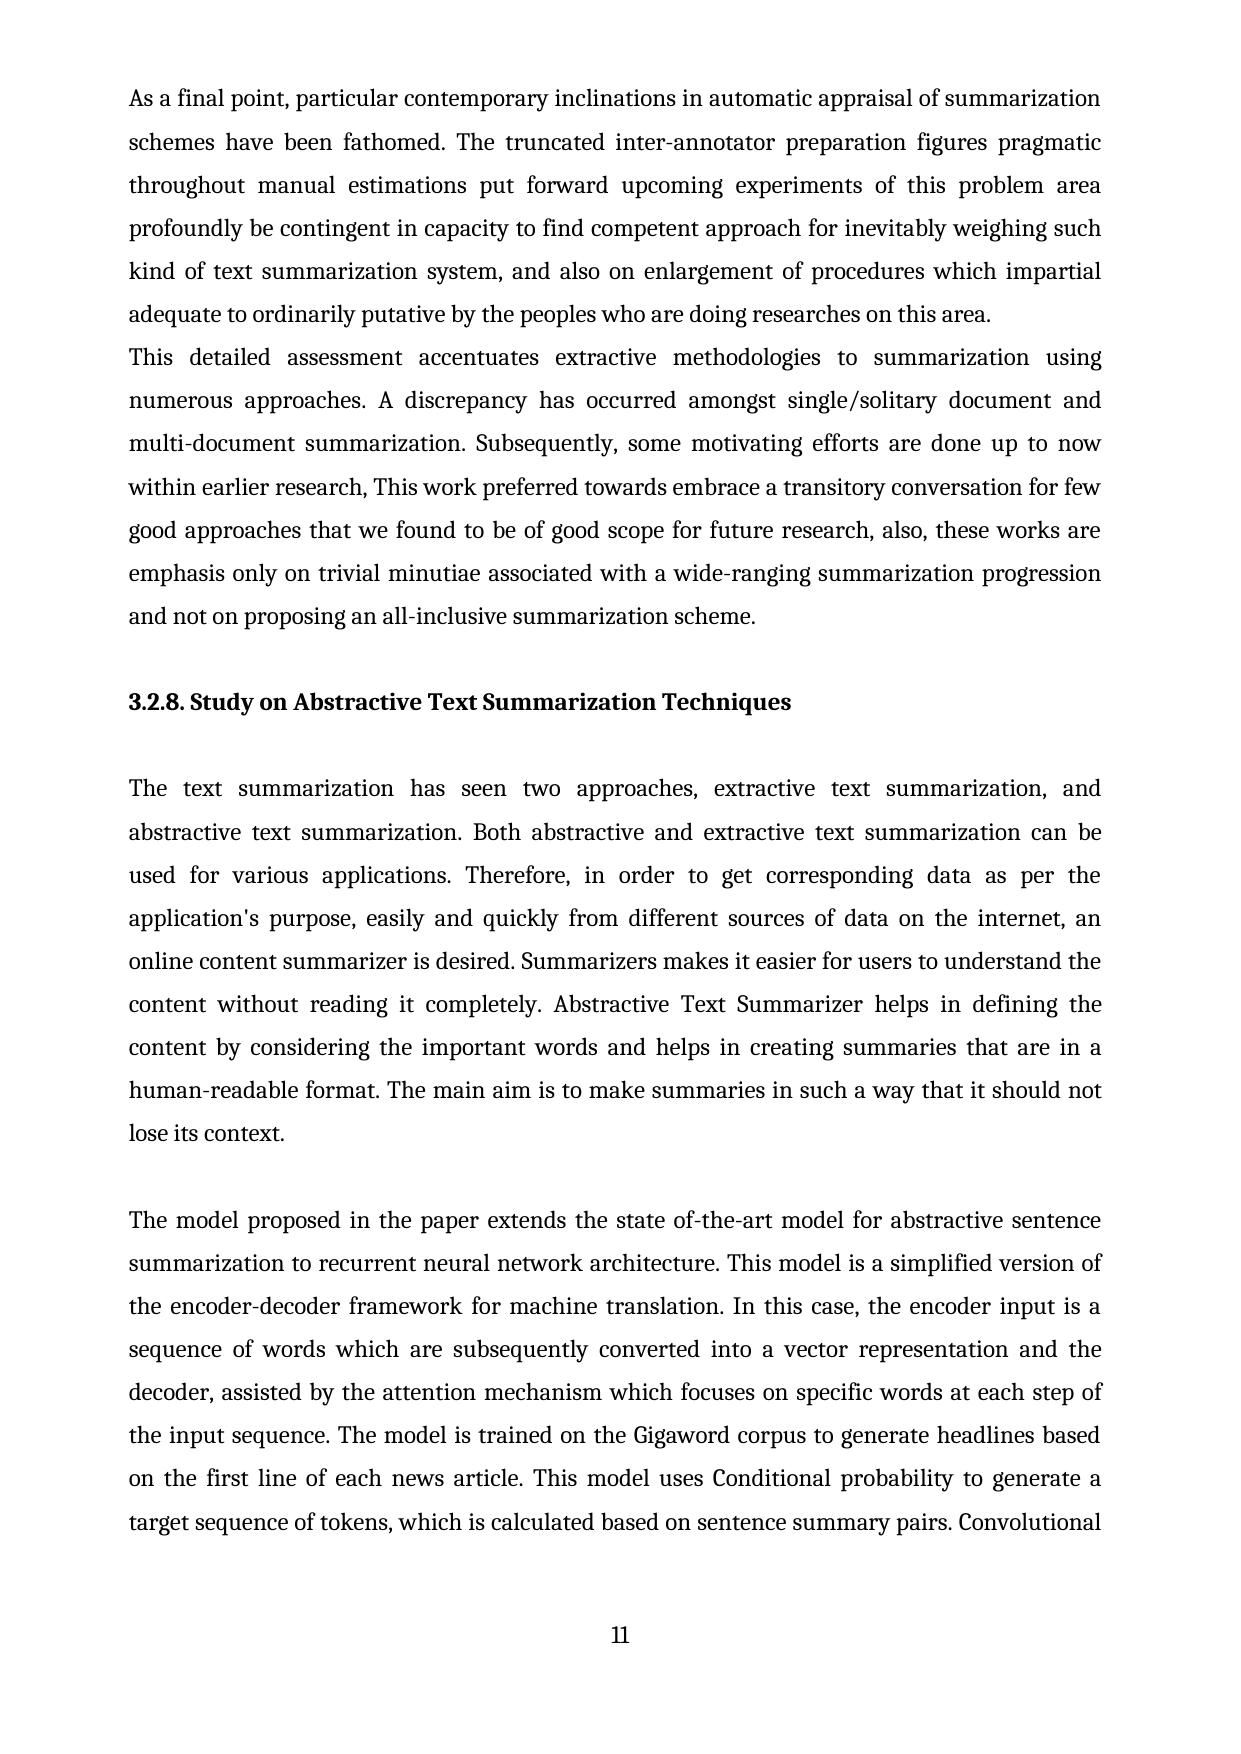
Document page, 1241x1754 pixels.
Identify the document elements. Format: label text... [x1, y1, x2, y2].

text The text summarization has seen two approaches, extractive text summarization, and abstractive text summarization. Both abstractive and extractive text summarization can be used for various applications. Therefore, in order to get corresponding data as per the application's purpose, easily and quickly from different sources of data on the internet, an online content summarizer is desired. Summarizers makes it easier for users to understand the content without reading it completely. Abstractive Text Summarizer helps in defining the content by considering the important words and helps in creating summaries that are in a human-readable format. The main aim is to make summaries in such a way that it should not lose its context. [128, 774, 1103, 1148]
text As a final point, particular contemporary inclinations in automatic appraisal of summarization schemes have been fathomed. The truncated inter-annotator preparation figures pragmatic throughout manual estimations put forward upcoming experiments of this problem area profoundly be contingent in capacity to find competent approach for inevitably weighing such kind of text summarization system, and also on enlargement of procedures which impartial adequate to ordinarily putative by the peoples who are doing researches on this area. [128, 84, 1103, 329]
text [128, 1206, 1103, 1536]
text This detailed assessment accentuates extractive methodologies to summarization using numerous approaches. A discrepancy has occurred amongst single/solitary document and multi-document summarization. Subsequently, some motivating efforts are done up to now within earlier research, This work preferred towards embrace a transitory conversation for few good approaches that we found to be of good scope for future research, also, these works are emphasis only on trivial minutiae associated with a wide-ranging summarization progression and not on proposing an all-inclusive summarization scheme. [128, 343, 1103, 631]
text 3.2.8. Study on Abstractive Text Summarization Techniques [128, 688, 1103, 717]
